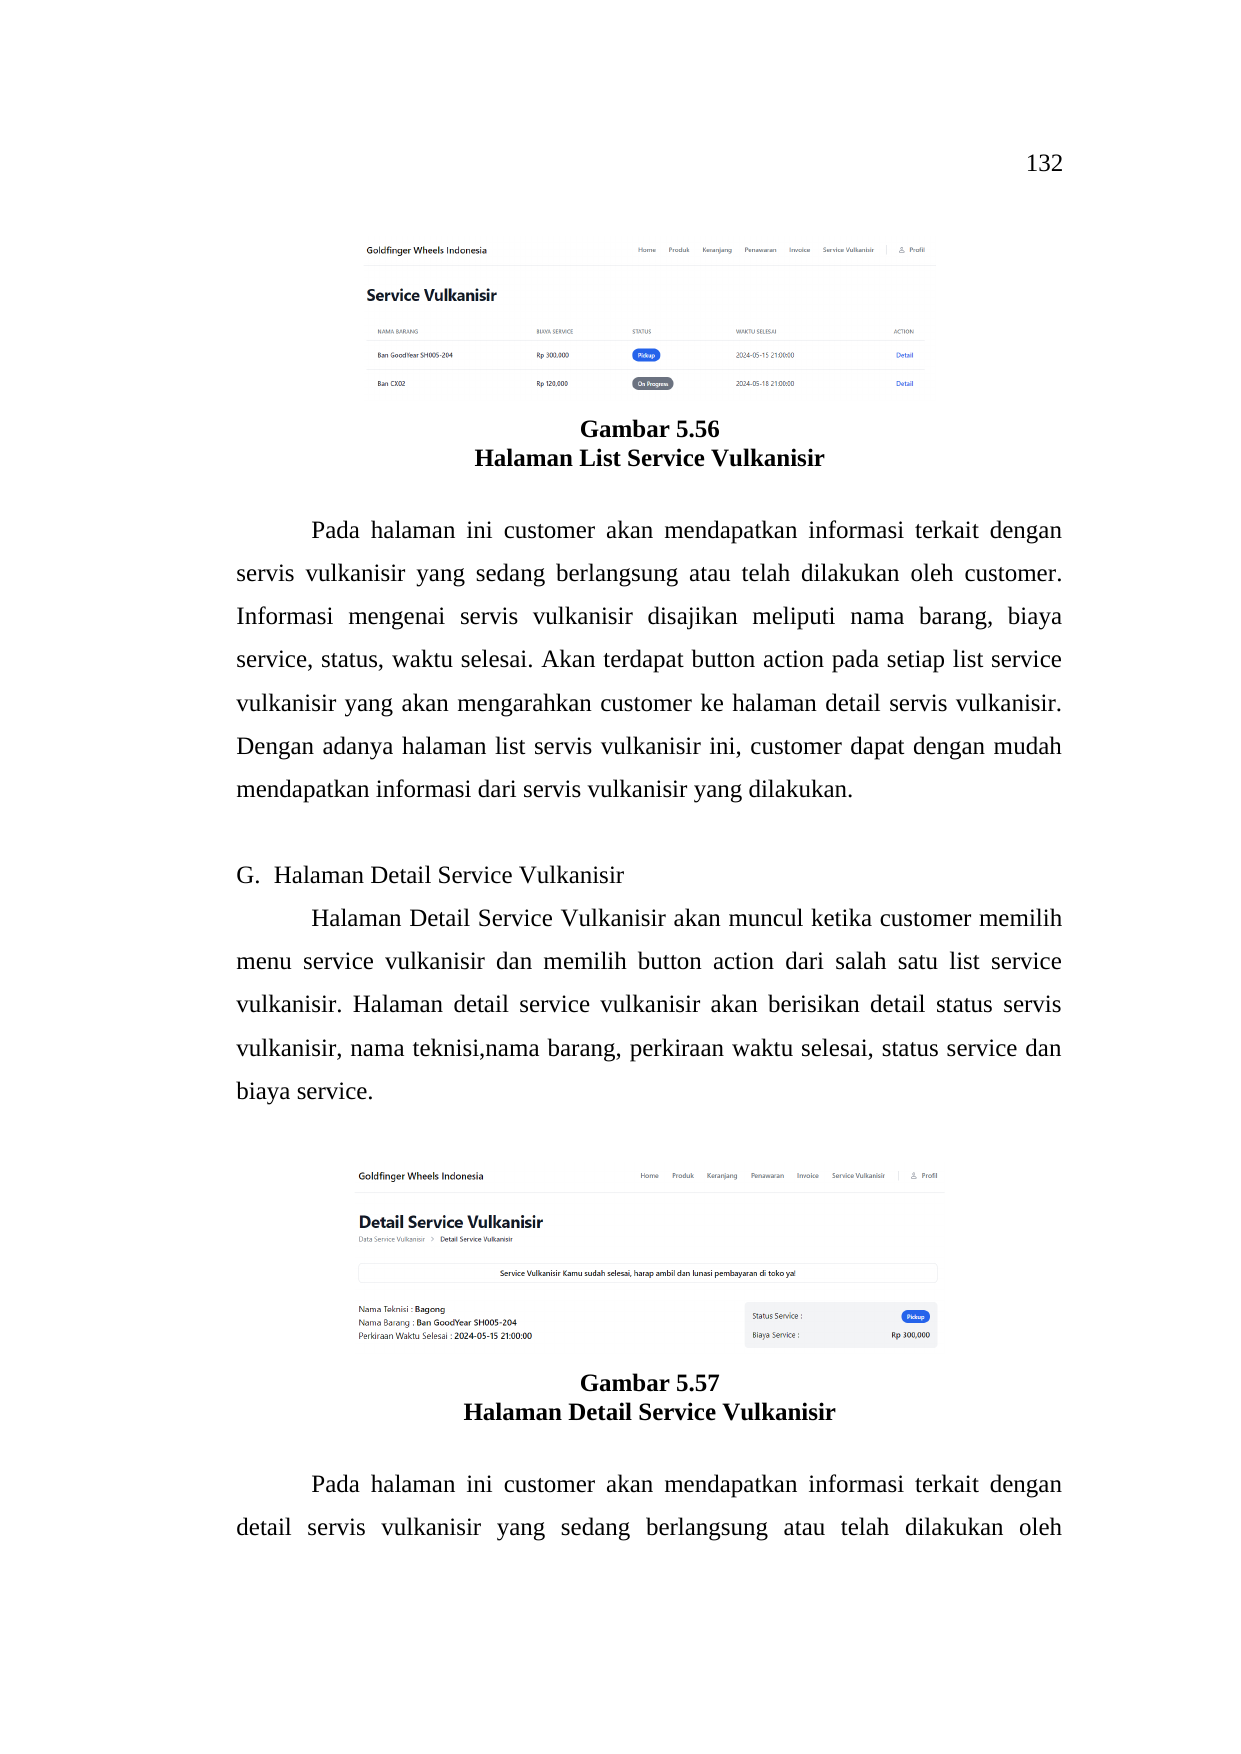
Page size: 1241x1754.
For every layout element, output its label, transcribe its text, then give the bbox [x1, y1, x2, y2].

text Halaman Detail Service Vulkanisir [236, 1397, 1063, 1426]
text Pada halaman ini customer akan mendapatkan informasi terkait dengan servis vulkanisir yang sedang berlangsung atau telah dilakukan oleh customer. Informasi mengenai servis vulkanisir disajikan meliputi nama barang, biaya service, status, waktu selesai. Akan terdapat button action pada setiap list service vulkanisir yang akan mengarahkan customer ke halaman detail servis vulkanisir. Dengan adanya halaman list servis vulkanisir ini, customer dapat dengan mudah mendapatkan informasi dari servis vulkanisir yang dilakukan. [236, 515, 1063, 803]
picture [354, 1162, 945, 1354]
text Halaman List Service Vulkanisir [236, 443, 1063, 472]
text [236, 1469, 1063, 1541]
text Gambar 5.57 [236, 1368, 1063, 1397]
text Halaman Detail Service Vulkanisir akan muncul ketika customer memilih menu service vulkanisir dan memilih button action dari salah satu list service vulkanisir. Halaman detail service vulkanisir akan berisikan detail status servis vulkanisir, nama teknisi,nama barang, perkiraan waktu selesai, status service dan biaya service. [236, 903, 1063, 1104]
text Gambar 5.56 [236, 414, 1063, 443]
picture [363, 236, 936, 401]
list Halaman Detail Service Vulkanisir [236, 860, 1063, 889]
